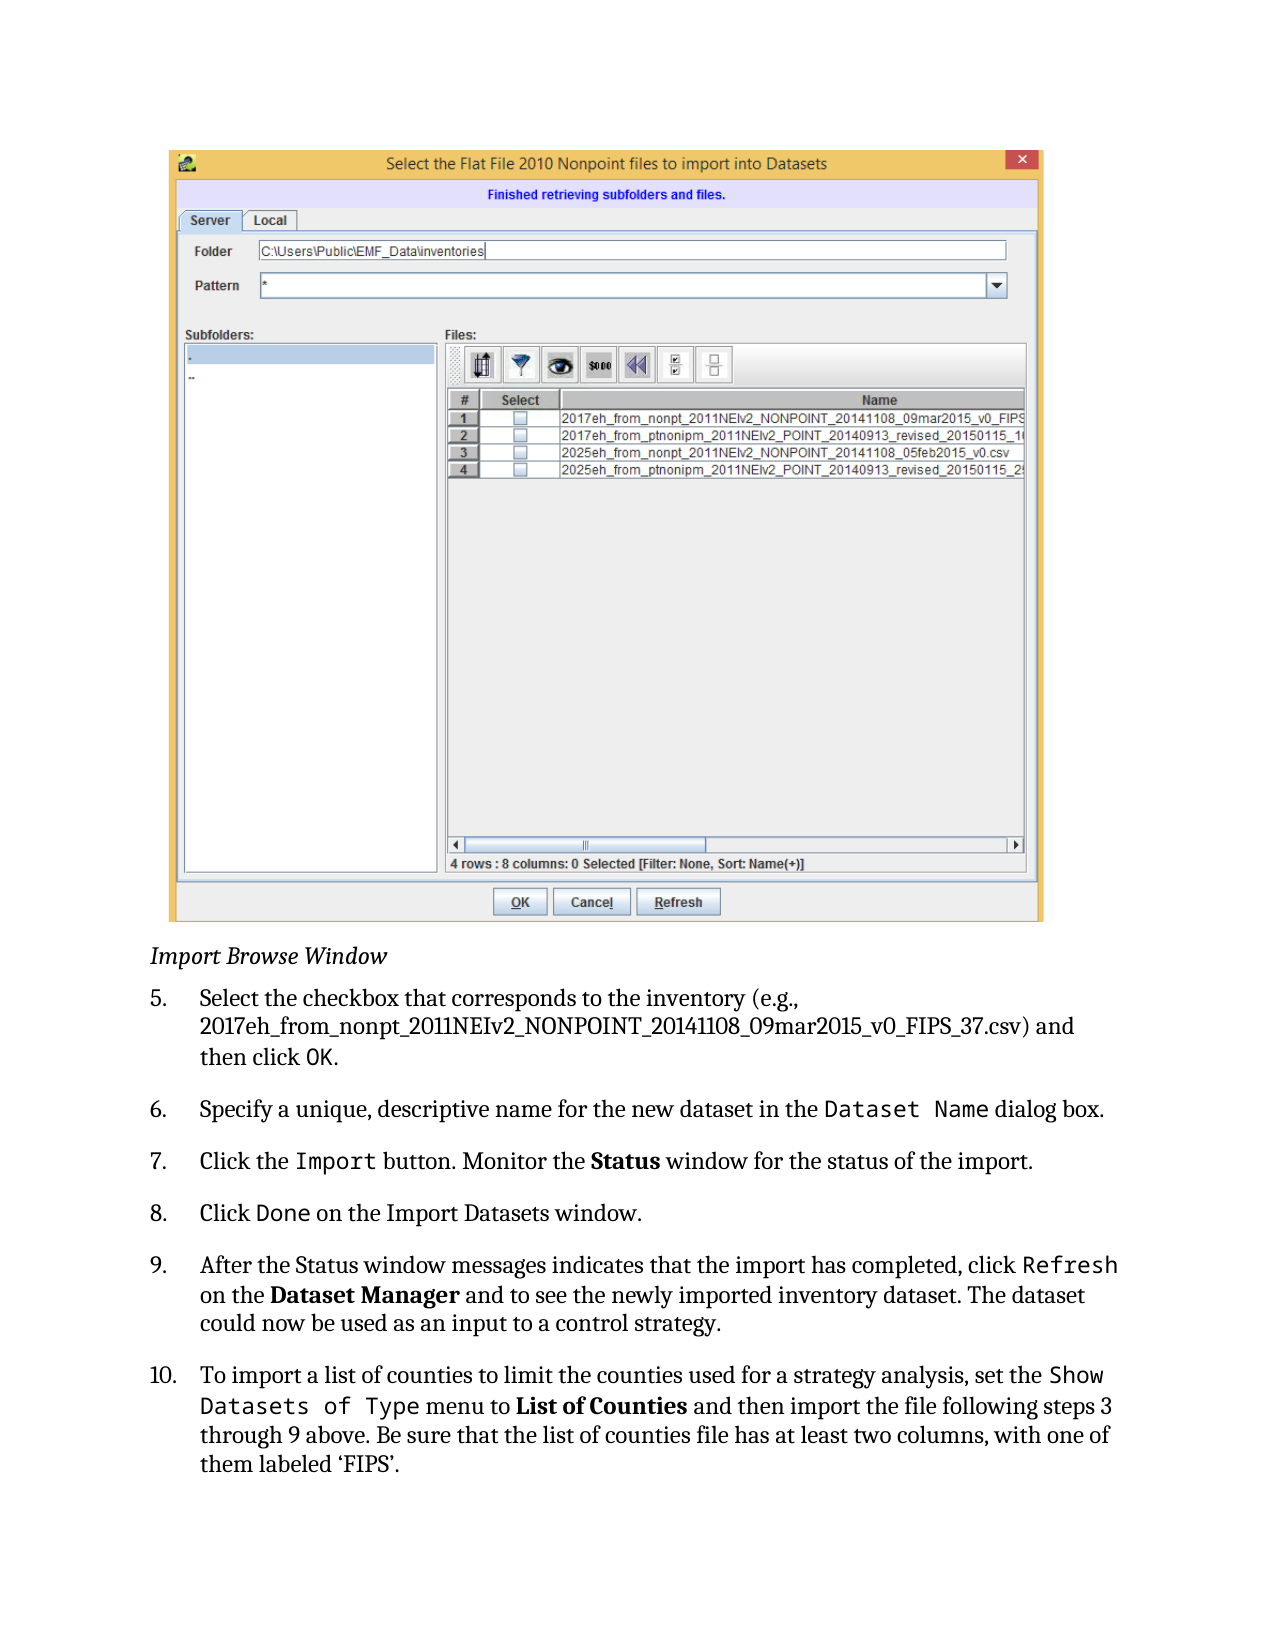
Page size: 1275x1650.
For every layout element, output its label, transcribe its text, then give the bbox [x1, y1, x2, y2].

list After the Status window messages indicates that the import has completed, click Refresh on the Dataset Manager and to see the newly imported inventory dataset. The dataset could now be used as an input to a control strategy. [150, 1249, 1125, 1338]
text Import Browse Window [150, 942, 1125, 971]
list Specify a unique, descriptive name for the new dataset in the Dataset Name dialog box. [150, 1093, 1125, 1124]
list Click Done on the Import Datasets window. [150, 1197, 1125, 1228]
list Click the Import button. Monitor the Status window for the status of the import. [150, 1145, 1125, 1176]
list To import a list of counties to limit the counties used for a strategy analysis, set the Show Datasets of Type menu to List of Counties and then import the file following steps 3 through 9 above. Be sure that the list of counties file has at least two columns, with one of them labeled ‘FIPS’. [150, 1359, 1125, 1479]
list Select the checkbox that corresponds to the inventory (e.g., 2017eh_from_nonpt_2011NEIv2_NONPOINT_20141108_09mar2015_v0_FIPS_37.csv) and then click OK. [150, 983, 1125, 1072]
picture [168, 150, 1044, 922]
